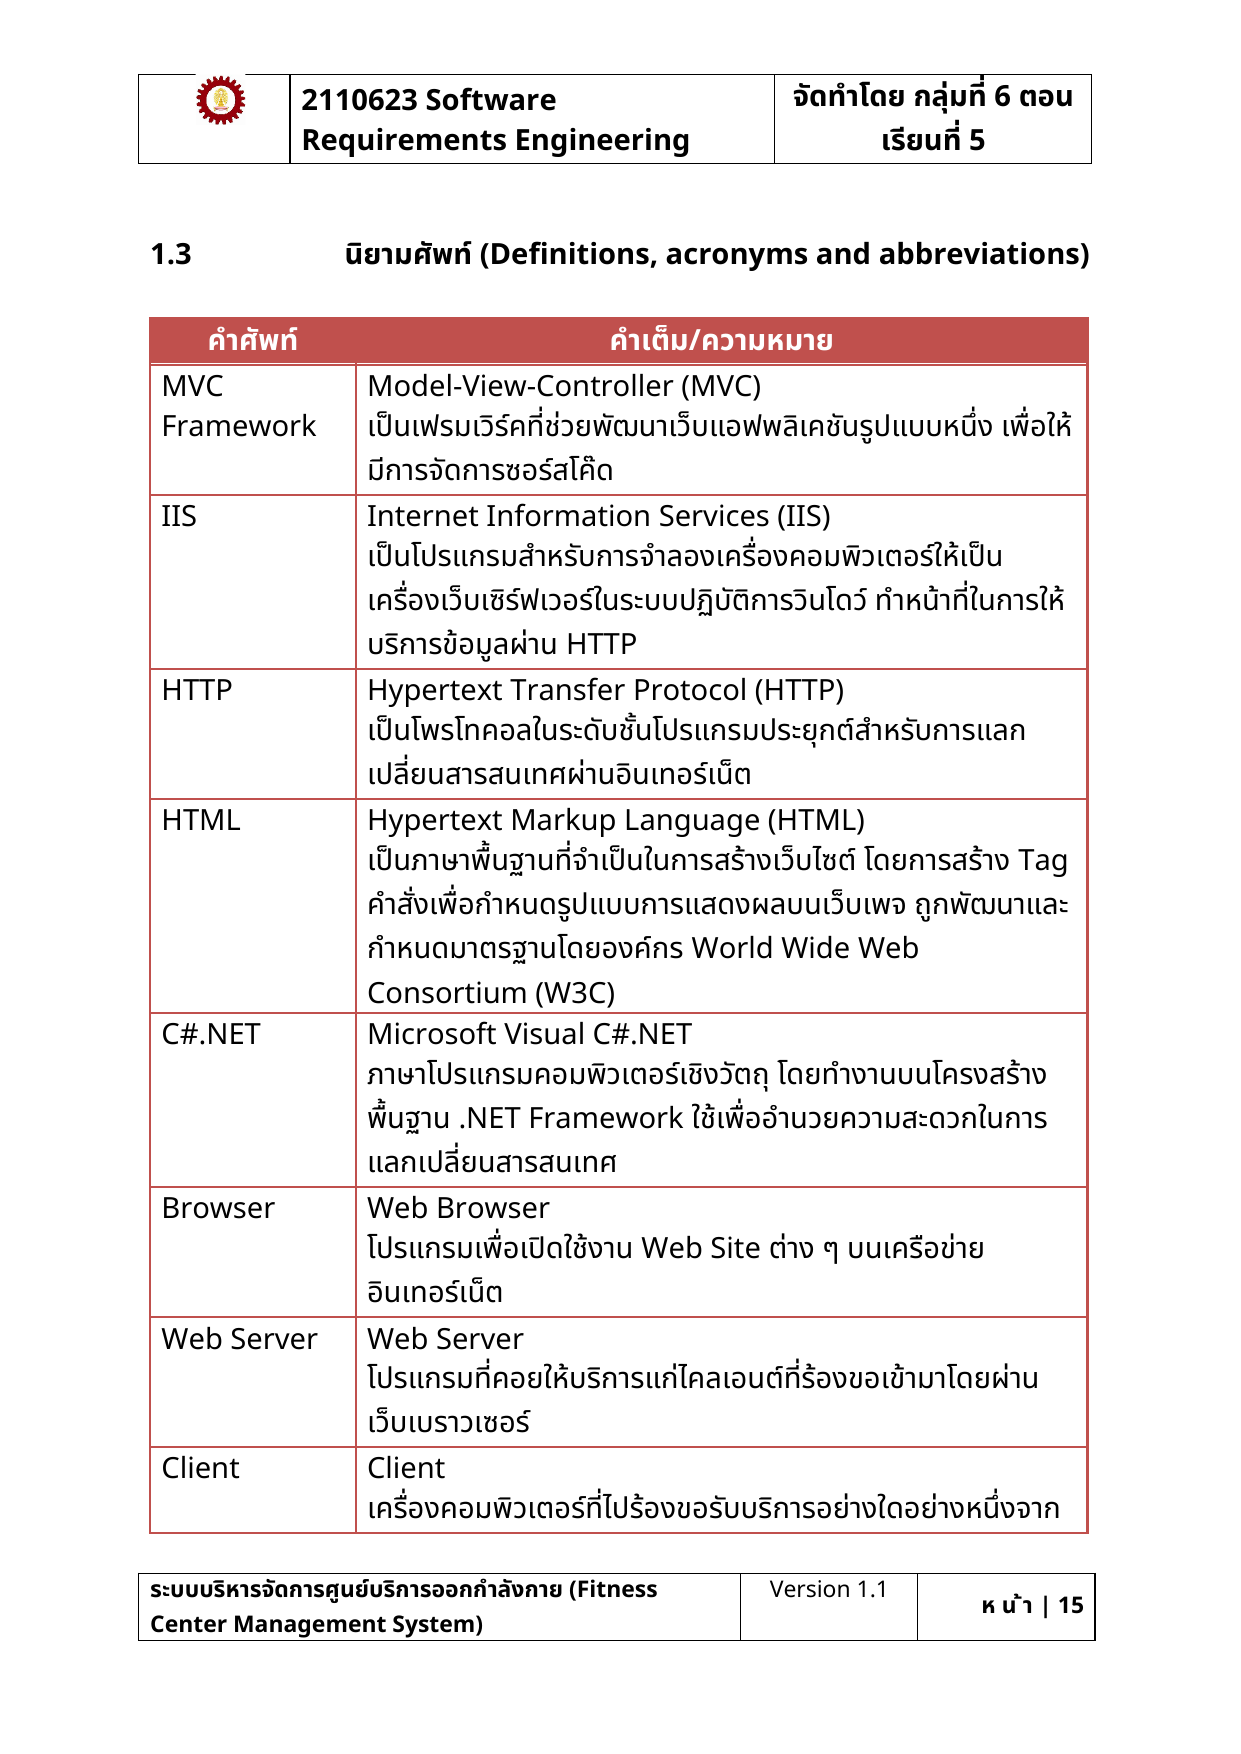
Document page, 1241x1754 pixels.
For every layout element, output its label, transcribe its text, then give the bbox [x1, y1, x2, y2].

table_cell Hypertext Transfer Protocol (HTTP) เป็นโพรโทคอลในระดับชั้นโปรแกรมประยุกต์สำหรับการแลกเปลี่ยนสารสนเทศผ่านอินเทอร์เน็ต [357, 670, 1086, 797]
table_cell Internet Information Services (IIS) เป็นโปรแกรมสำหรับการจำลองเครื่องคอมพิวเตอร์ให้เป็นเครื่องเว็บเซิร์ฟเวอร์ในระบบปฏิบัติการวินโดว์ ทำหน้าที่ในการให้บริการข้อมูลผ่าน HTTP [357, 496, 1086, 668]
table_cell Client [151, 1448, 355, 1532]
table_cell Web Server โปรแกรมที่คอยให้บริการแก่ไคลเอนต์ที่ร้องขอเข้ามาโดยผ่านเว็บเบราวเซอร์ [357, 1318, 1086, 1446]
table_cell MVC Framework [151, 366, 355, 493]
table_cell Browser [151, 1188, 355, 1316]
table_cell Model-View-Controller (MVC) เป็นเฟรมเวิร์คที่ช่วยพัฒนาเว็บแอฟพลิเคชันรูปแบบหนึ่ง เพื่อให้มีการจัดการซอร์สโค๊ด [357, 366, 1086, 493]
subtitle นิยามศัพท์ (Definitions, acronyms and abbreviations) [150, 233, 1090, 277]
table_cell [357, 1448, 1086, 1532]
table_cell C#.NET [151, 1014, 355, 1186]
table_header คำเต็ม/ความหมาย [357, 319, 1086, 363]
table_cell Microsoft Visual C#.NET ภาษาโปรแกรมคอมพิวเตอร์เชิงวัตถุ โดยทำงานบนโครงสร้างพื้นฐาน .NET Framework ใช้เพื่ออำนวยความสะดวกในการแลกเปลี่ยนสารสนเทศ [357, 1014, 1086, 1186]
table_cell IIS [151, 496, 355, 668]
table_cell Hypertext Markup Language (HTML) เป็นภาษาพื้นฐานที่จำเป็นในการสร้างเว็บไซต์ โดยการสร้าง Tag คำสั่งเพื่อกำหนดรูปแบบการแสดงผลบนเว็บเพจ ถูกพัฒนาและกำหนดมาตรฐานโดยองค์กร World Wide Web Consortium (W3C) [357, 800, 1086, 1012]
table_cell Web Browser โปรแกรมเพื่อเปิดใช้งาน Web Site ต่าง ๆ บนเครือข่ายอินเทอร์เน็ต [357, 1188, 1086, 1316]
picture [195, 74, 246, 125]
table_cell HTML [151, 800, 355, 1012]
table_cell HTTP [151, 670, 355, 797]
table_header คำศัพท์ [151, 319, 355, 363]
table_cell Web Server [151, 1318, 355, 1446]
